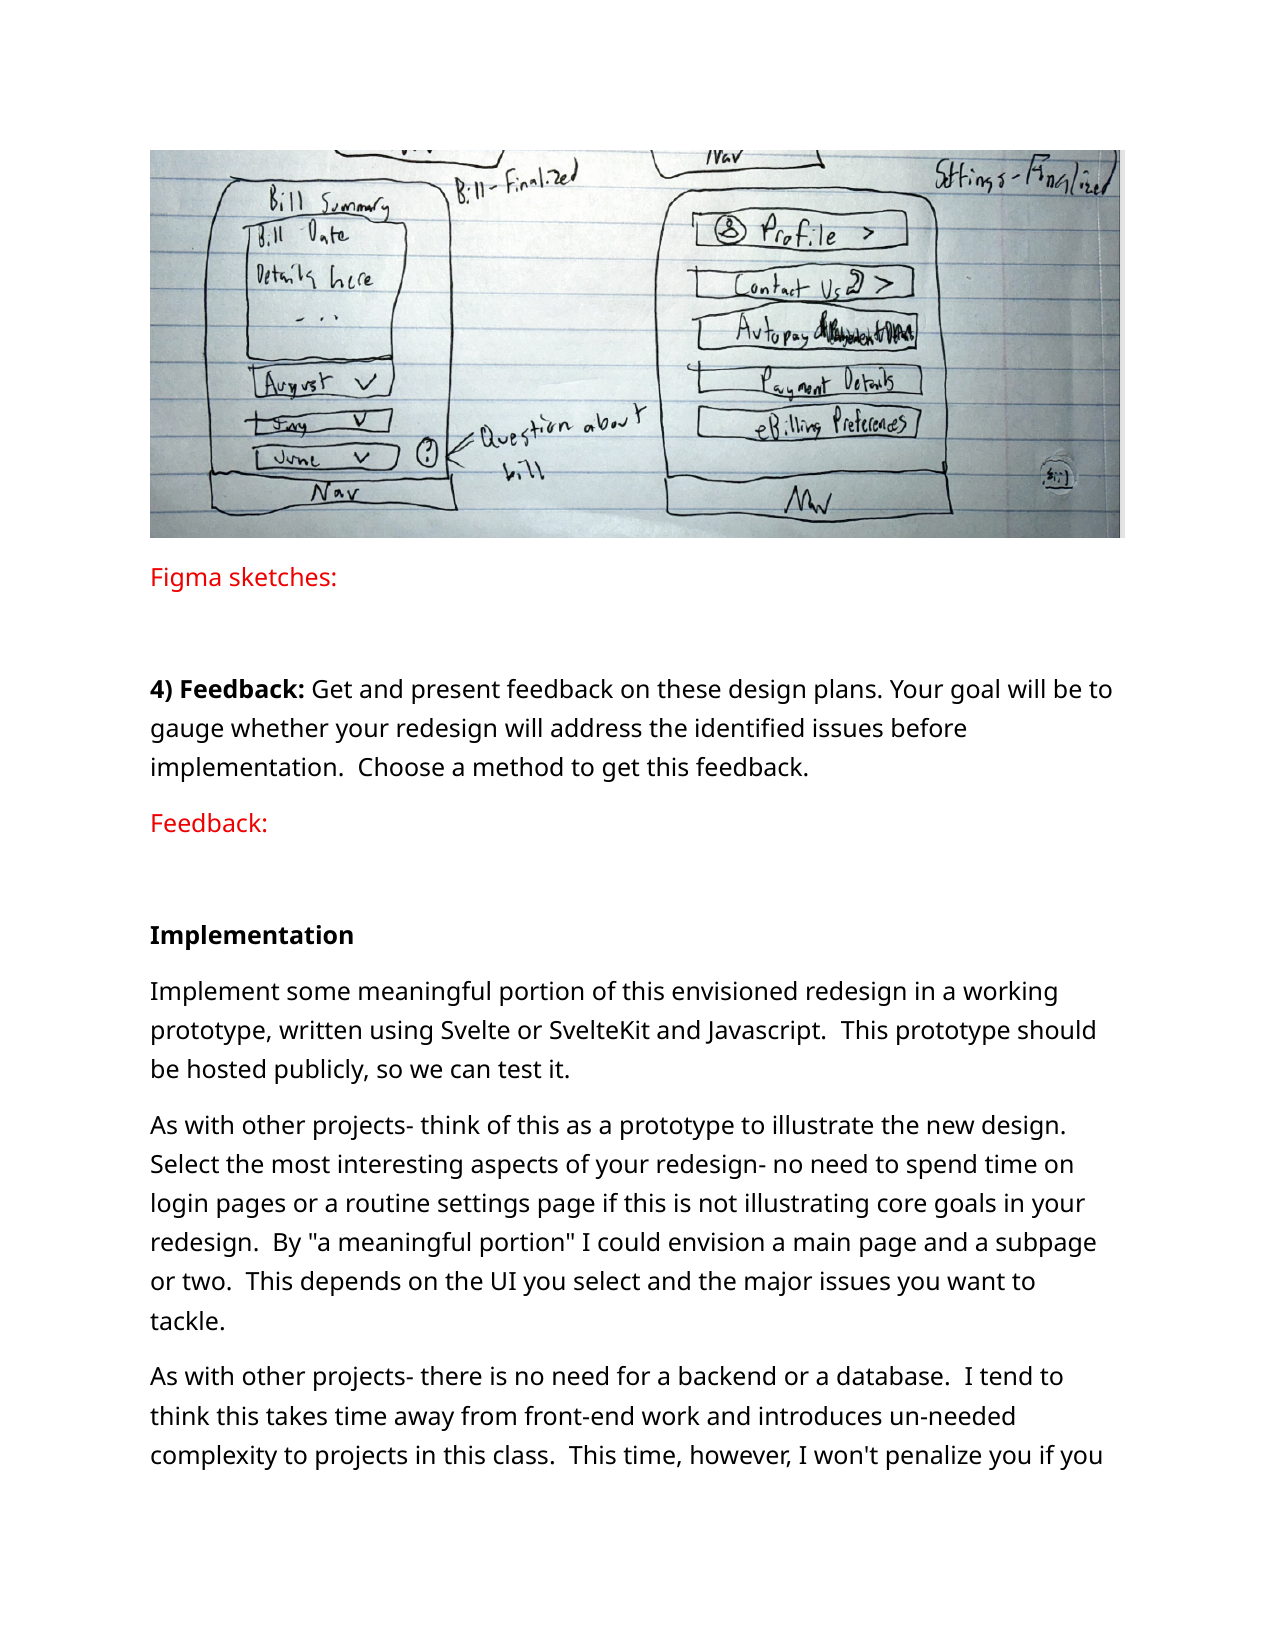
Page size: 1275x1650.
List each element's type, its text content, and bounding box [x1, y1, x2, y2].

text Implement some meaningful portion of this envisioned redesign in a working prototype, written using Svelte or SvelteKit and Javascript. This prototype should be hosted publicly, so we can test it. [150, 973, 1125, 1086]
picture [150, 150, 1125, 538]
text As with other projects- think of this as a prototype to illustrate the new design. Select the most interesting aspects of your redesign- no need to spend time on login pages or a routine settings page if this is not illustrating core goals in your redesign. By "a meaningful portion" I could envision a main page and a subpage or two. This depends on the UI you select and the major issues you want to tackle. [150, 1107, 1125, 1337]
text Feedback: [150, 806, 1125, 840]
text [150, 1359, 1125, 1471]
text 4) Feedback: Get and present feedback on these design plans. Your goal will be to gauge whether your redesign will address the identified issues before implementation. Choose a method to get this feedback. [150, 671, 1125, 784]
text Figma sketches: [150, 560, 1125, 594]
text Implementation [150, 917, 1125, 951]
